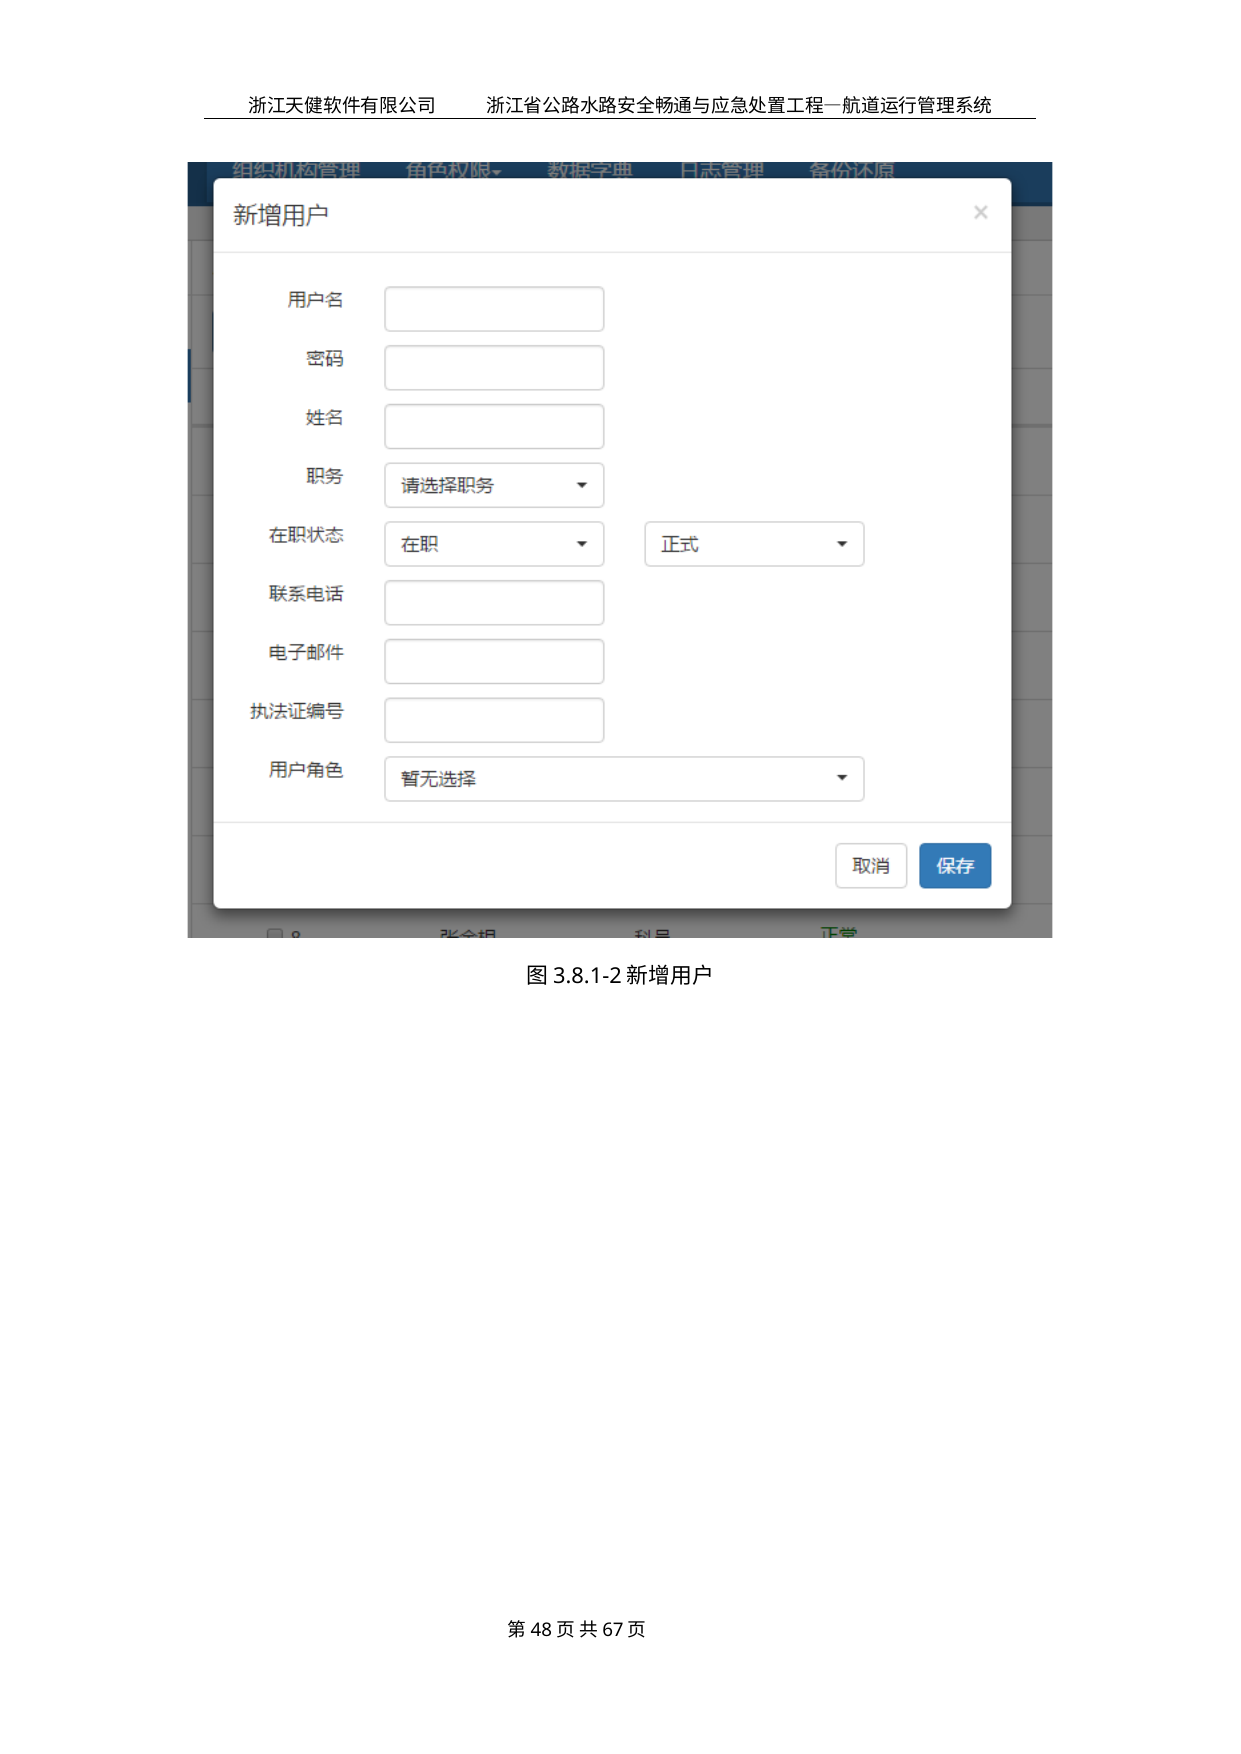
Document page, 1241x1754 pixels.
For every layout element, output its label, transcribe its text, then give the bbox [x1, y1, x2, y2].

text 图3.8.1-2新增用户 [187, 938, 1053, 991]
picture [187, 162, 1053, 938]
